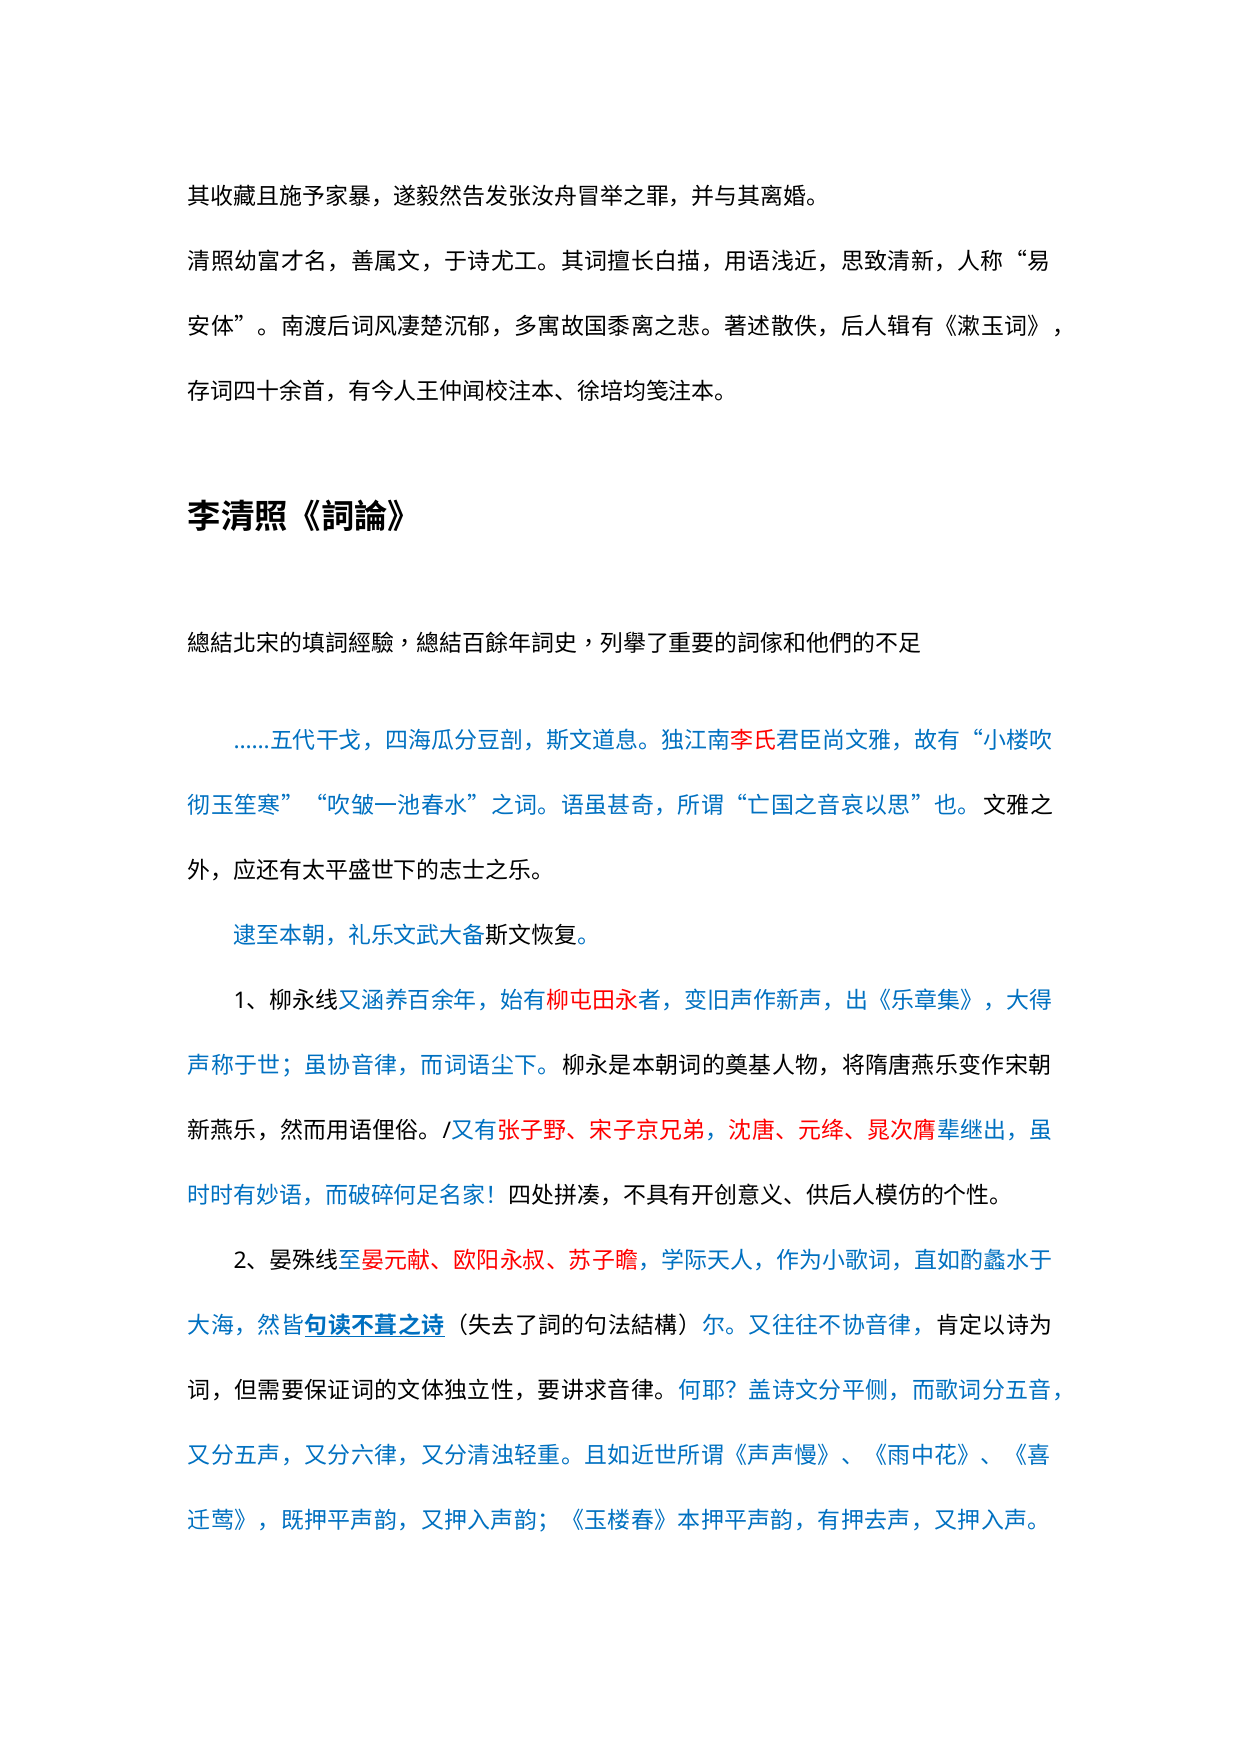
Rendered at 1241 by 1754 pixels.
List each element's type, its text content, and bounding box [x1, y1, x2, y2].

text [187, 1226, 1053, 1551]
text 逮至本朝，礼乐文武大备斯文恢复。 [187, 901, 1053, 966]
text 1、柳永线又涵养百余年，始有柳屯田永者，变旧声作新声，出《乐章集》，大得声称于世；虽协音律，而词语尘下。柳永是本朝词的奠基人物，将隋唐燕乐变作宋朝新燕乐，然而用语俚俗。/又有张子野、宋子京兄弟，沈唐、元绛、晁次膺辈继出，虽时时有妙语，而破碎何足名家！四处拼凑，不具有开创意义、供后人模仿的个性。 [187, 966, 1053, 1226]
text 總結北宋的填詞經驗，總結百餘年詞史，列擧了重要的詞傢和他們的不足 [187, 609, 1053, 674]
text ……五代干戈，四海瓜分豆剖，斯文道息。独江南李氏君臣尚文雅，故有“小楼吹彻玉笙寒”“吹皱一池春水”之词。语虽甚奇，所谓“亡国之音哀以思”也。文雅之外，应还有太平盛世下的志士之乐。 [187, 706, 1053, 901]
text 清照幼富才名，善属文，于诗尤工。其词擅长白描，用语浅近，思致清新，人称“易安体”。南渡后词风凄楚沉郁，多寓故国黍离之悲。著述散佚，后人辑有《漱玉词》，存词四十余首，有今人王仲闻校注本、徐培均笺注本。 [187, 227, 1053, 422]
subtitle 李清照《詞論》 [187, 482, 1053, 547]
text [187, 162, 1053, 227]
